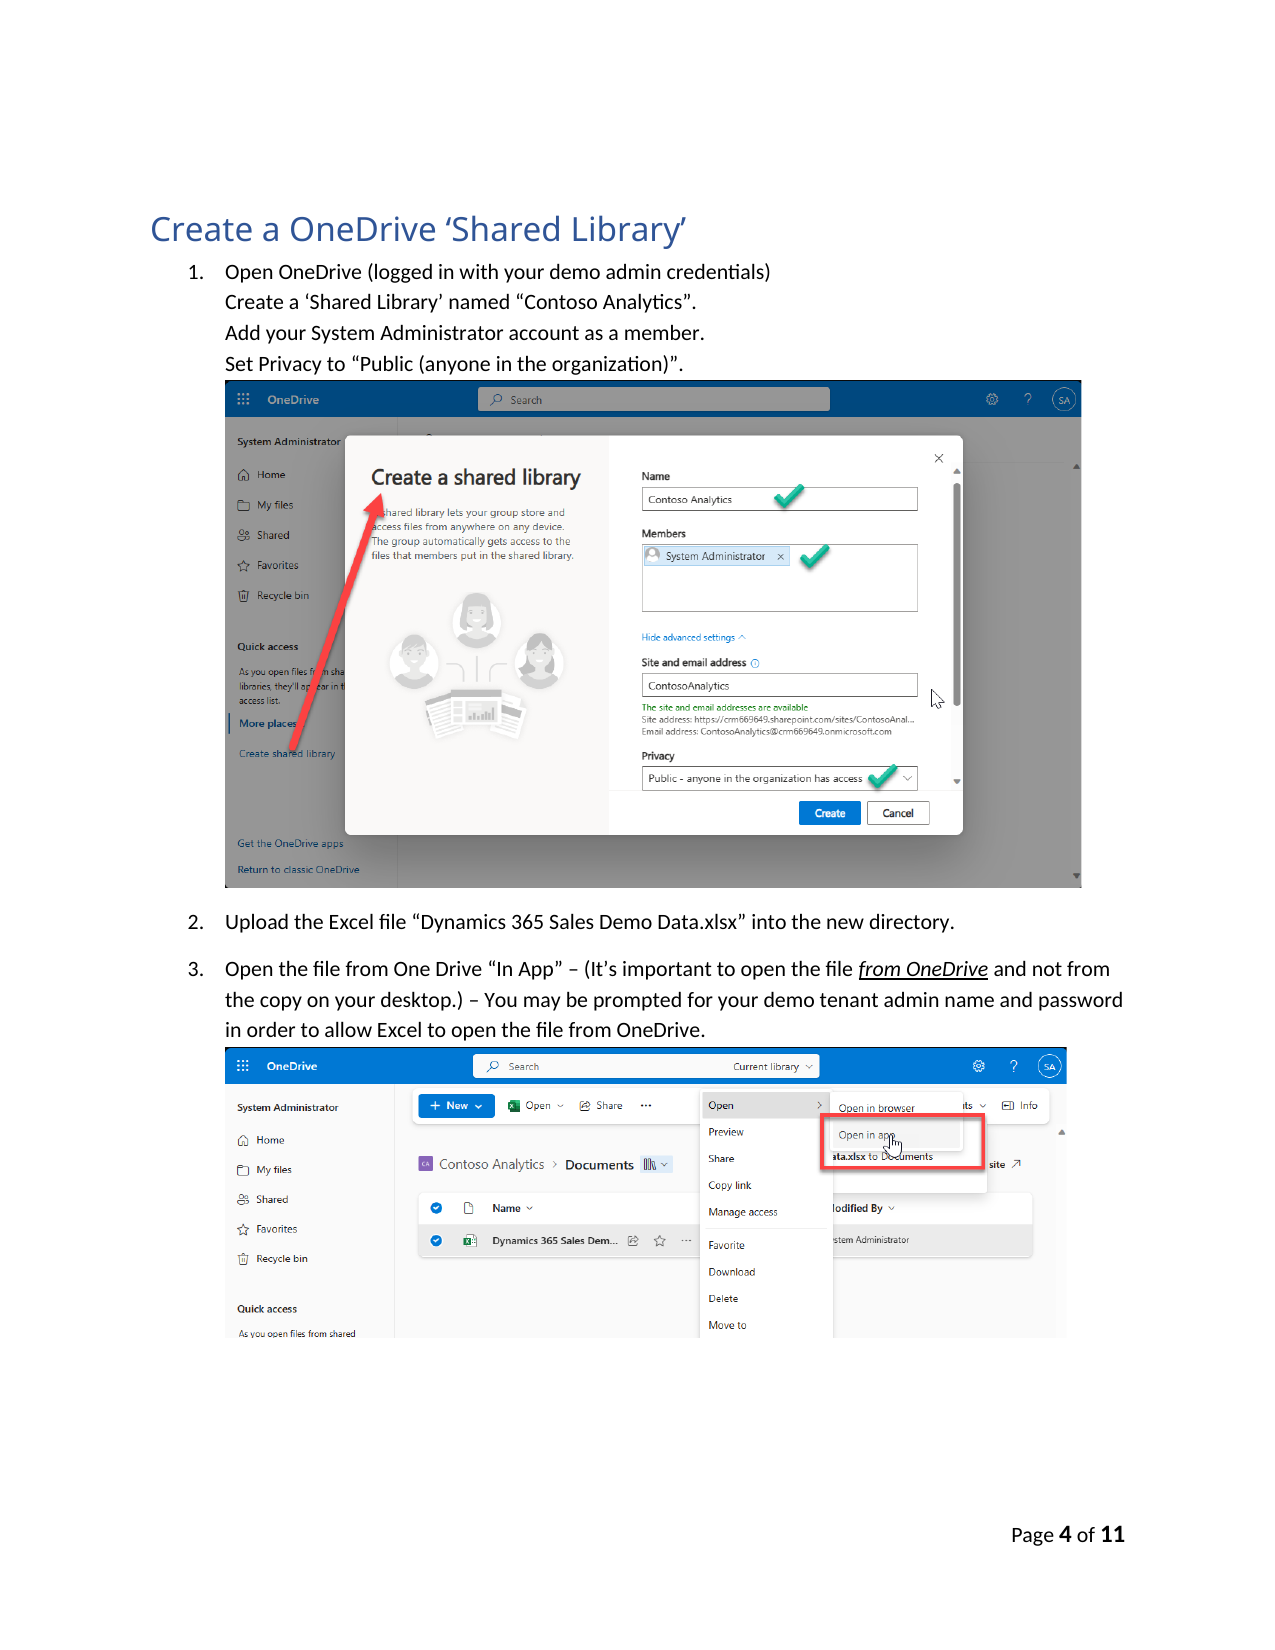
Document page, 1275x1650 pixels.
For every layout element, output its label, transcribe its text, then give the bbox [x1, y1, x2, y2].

list Upload the Excel file “Dynamics 365 Sales Demo Data.xlsx” into the new directory. [187, 908, 1125, 935]
picture [225, 1047, 1067, 1338]
picture [225, 380, 1082, 888]
subtitle Create a OneDrive ‘Shared Library’ [150, 206, 1125, 251]
